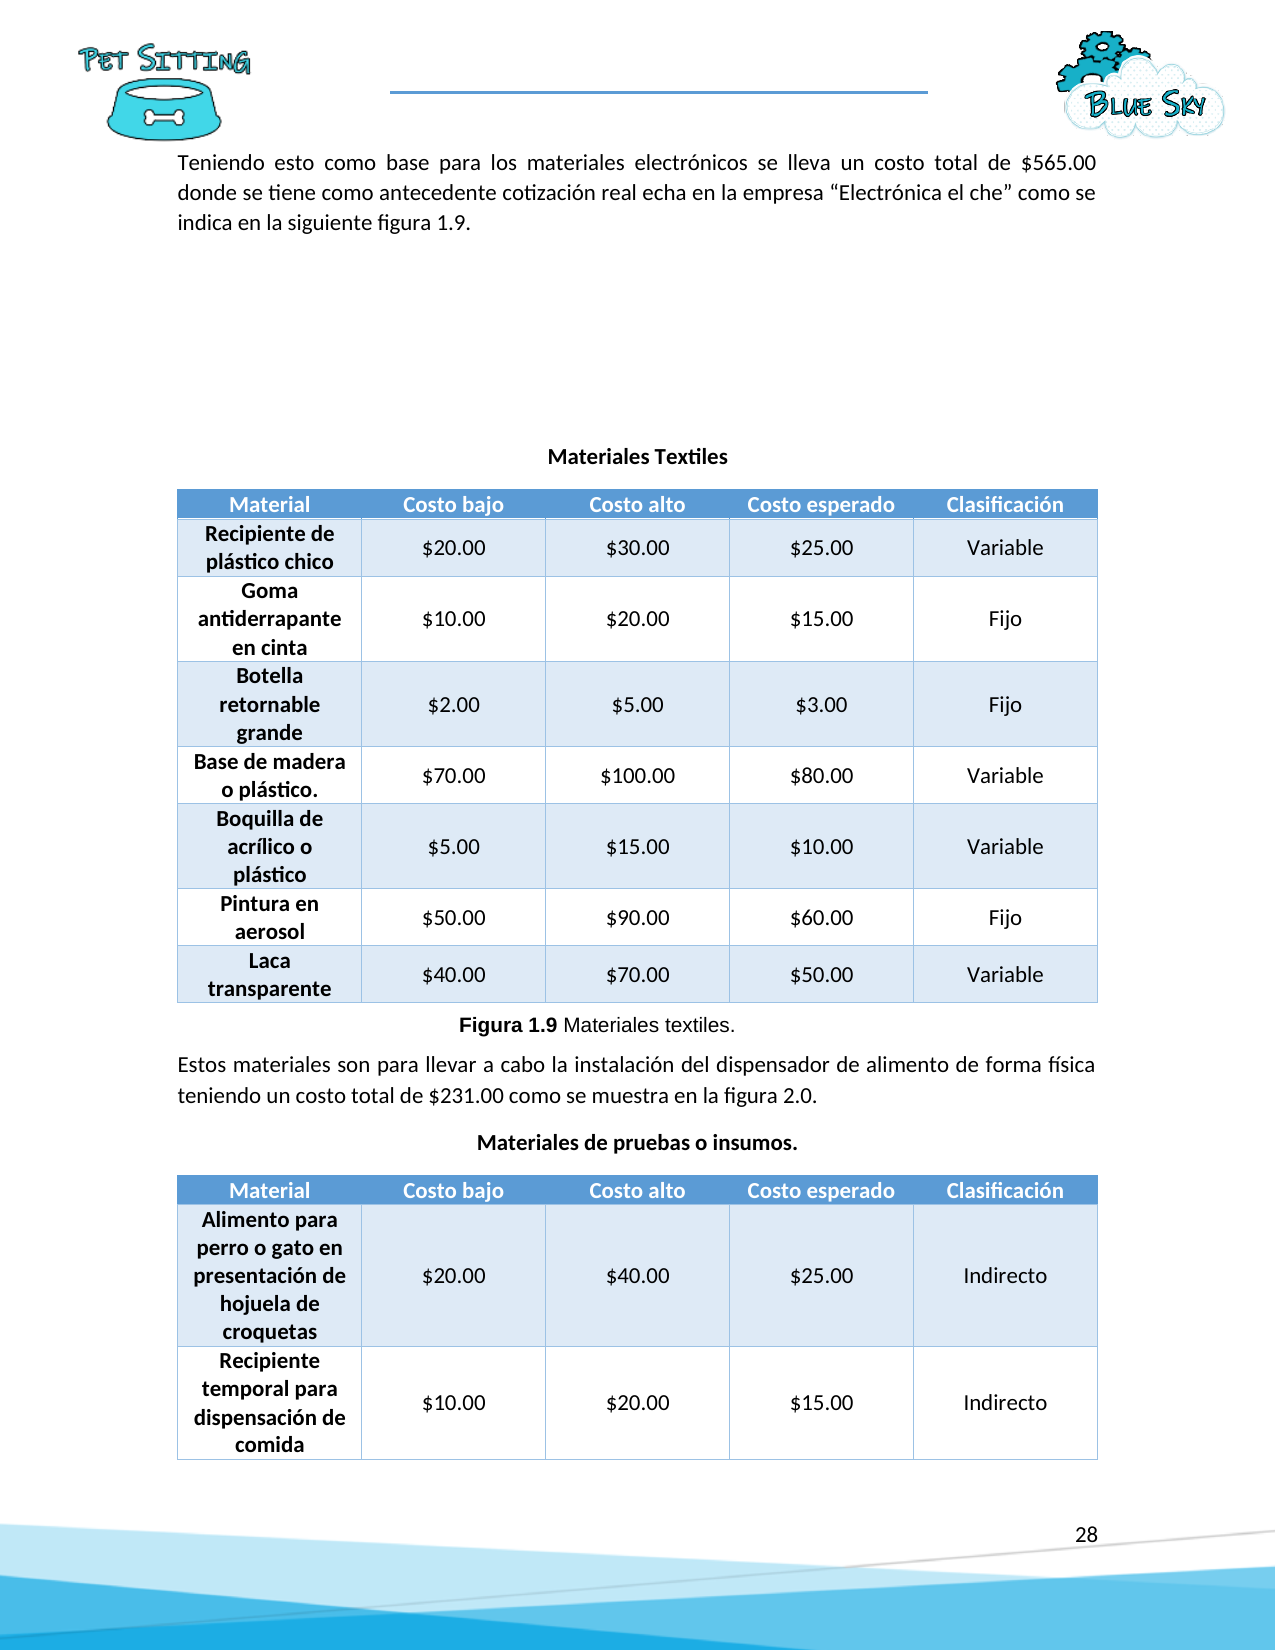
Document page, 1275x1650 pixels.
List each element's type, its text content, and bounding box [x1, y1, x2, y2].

table_cell Fijo [914, 662, 1097, 746]
table_cell Laca transparente [178, 946, 361, 1002]
table_header Clasificación [914, 1176, 1097, 1204]
table_cell $50.00 [362, 889, 545, 945]
text Teniendo esto como base para los materiales electrónicos se lleva un costo total de $565.00 donde se tiene como antecedente cotización real echa en la empresa “Electrónica el che” como se indica en la siguiente figura 1.9. [177, 148, 1098, 236]
table_header Costo esperado [730, 490, 913, 518]
table_cell $50.00 [730, 946, 913, 1002]
table_cell Indirecto [914, 1347, 1097, 1459]
table_cell $20.00 [362, 520, 545, 576]
table_cell Goma antiderrapante en cinta [178, 577, 361, 661]
table_cell $90.00 [546, 889, 729, 945]
table_header Costo alto [546, 1176, 729, 1204]
picture [71, 31, 260, 148]
table_cell Variable [914, 747, 1097, 803]
table_cell $15.00 [730, 1347, 913, 1459]
text Materiales Textiles [177, 442, 1098, 471]
table_cell Botella retornable grande [178, 662, 361, 746]
table_cell $15.00 [730, 577, 913, 661]
table_cell $30.00 [546, 520, 729, 576]
table_cell $5.00 [362, 804, 545, 888]
table_cell Fijo [914, 889, 1097, 945]
table_header Costo esperado [730, 1176, 913, 1204]
table_header Clasificación [914, 490, 1097, 518]
table_cell $10.00 [362, 1347, 545, 1459]
table_cell Boquilla de acrílico o plástico [178, 804, 361, 888]
table_cell Pintura en aerosol [178, 889, 361, 945]
table_cell $25.00 [730, 1205, 913, 1346]
table_cell Fijo [914, 577, 1097, 661]
table_cell $20.00 [362, 1205, 545, 1346]
table_cell Base de madera o plástico. [178, 747, 361, 803]
picture [0, 1487, 1275, 1650]
table_cell Recipiente temporal para dispensación de comida [178, 1347, 361, 1459]
table_cell $25.00 [730, 520, 913, 576]
table_header Costo bajo [362, 1176, 545, 1204]
table_cell $40.00 [546, 1205, 729, 1346]
table_cell $20.00 [546, 577, 729, 661]
table_header Costo bajo [362, 490, 545, 518]
table_cell $80.00 [730, 747, 913, 803]
table_cell Variable [914, 804, 1097, 888]
table_header Costo alto [546, 490, 729, 518]
table_cell $20.00 [546, 1347, 729, 1459]
table_cell $100.00 [546, 747, 729, 803]
table_cell $60.00 [730, 889, 913, 945]
table_header Material [178, 490, 361, 518]
table_cell $10.00 [730, 804, 913, 888]
table_cell $40.00 [362, 946, 545, 1002]
table_cell Variable [914, 520, 1097, 576]
table_cell $5.00 [546, 662, 729, 746]
table_cell Variable [914, 946, 1097, 1002]
table_header Material [178, 1176, 361, 1204]
table_cell Recipiente de plástico chico [178, 520, 361, 576]
text Materiales de pruebas o insumos. [177, 1128, 1098, 1156]
table_cell Indirecto [914, 1205, 1097, 1346]
table_cell $3.00 [730, 662, 913, 746]
text Estos materiales son para llevar a cabo la instalación del dispensador de alimento de forma física teniendo un costo total de $231.00 como se muestra en la figura 2.0. [177, 1050, 1098, 1109]
table_cell $15.00 [546, 804, 729, 888]
picture [1050, 31, 1230, 143]
table_cell $70.00 [362, 747, 545, 803]
table_cell Alimento para perro o gato en presentación de hojuela de croquetas [178, 1205, 361, 1346]
table_cell $2.00 [362, 662, 545, 746]
table_cell $70.00 [546, 946, 729, 1002]
table_cell $10.00 [362, 577, 545, 661]
